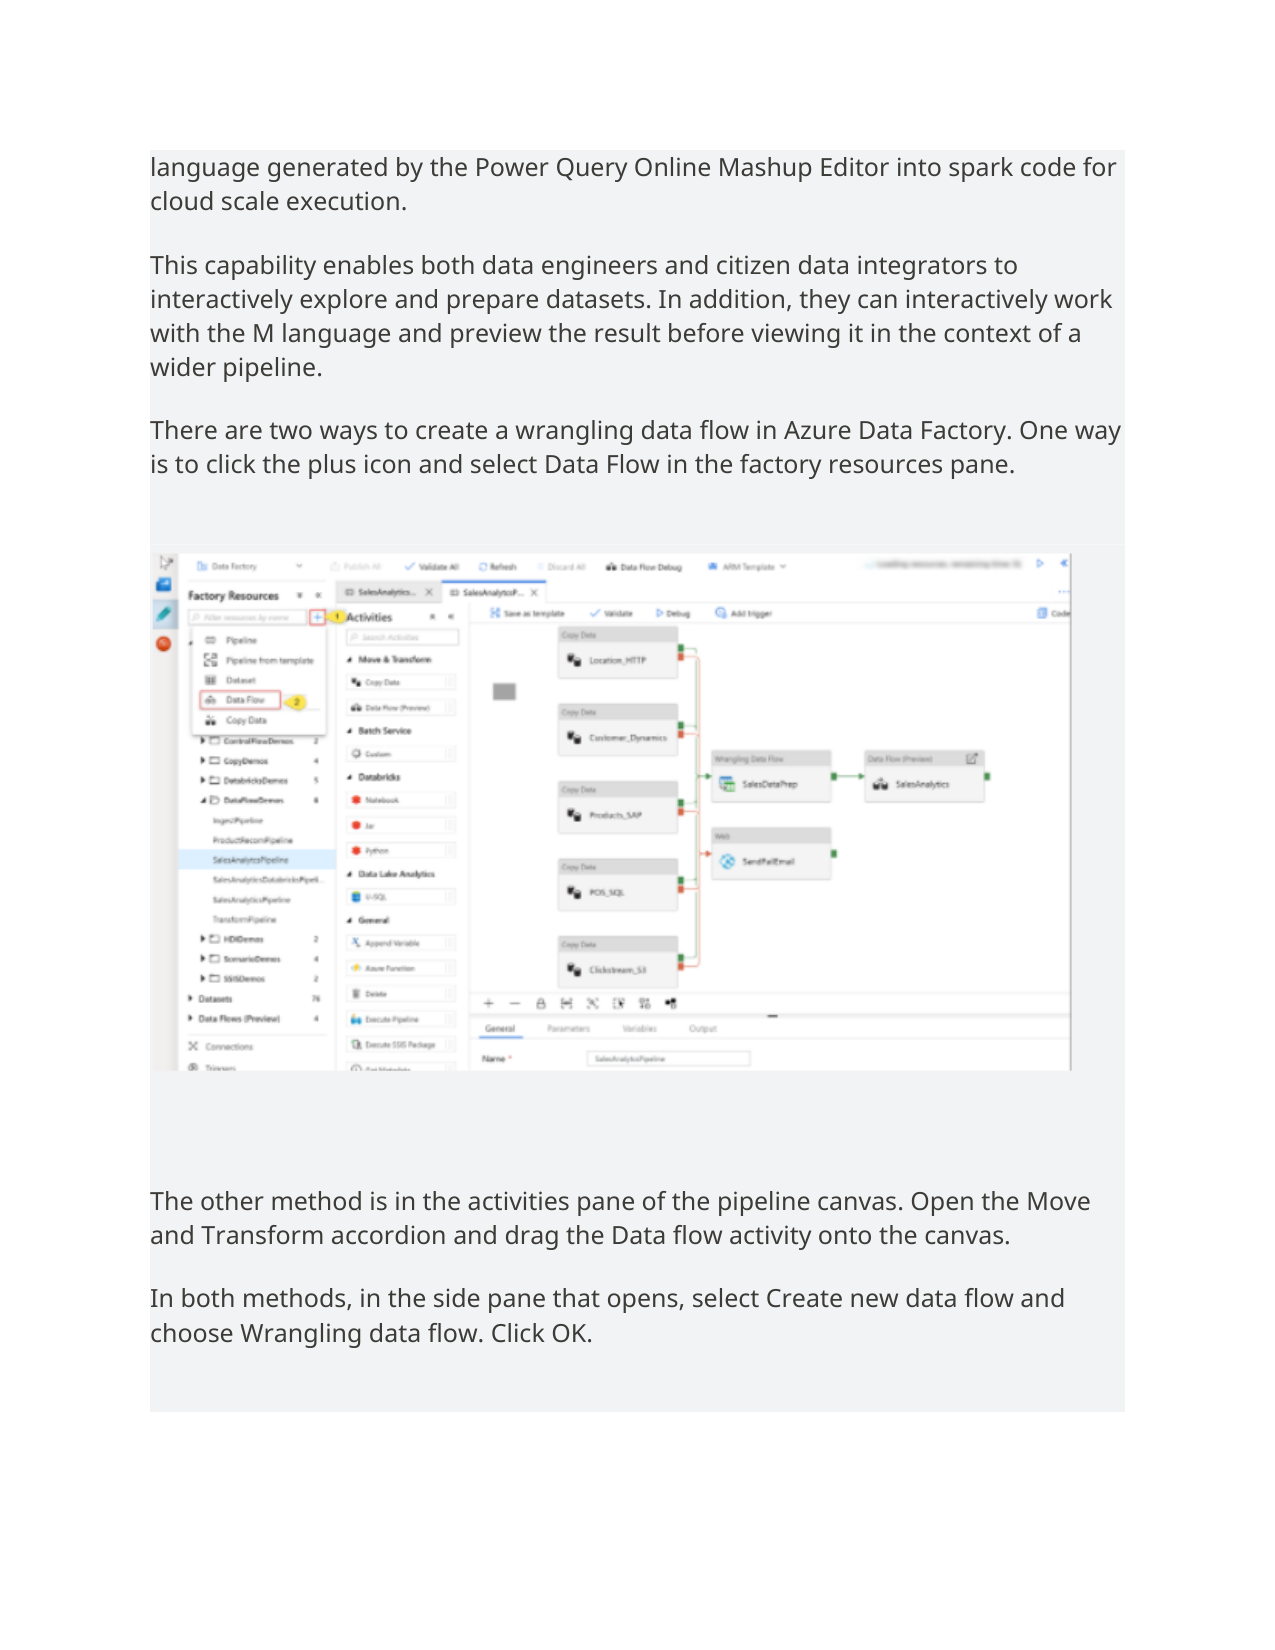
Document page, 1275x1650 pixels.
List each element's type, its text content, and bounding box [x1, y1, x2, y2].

picture [150, 544, 1125, 1102]
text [150, 150, 1125, 218]
text There are two ways to create a wrangling data flow in Azure Data Factory. One way is to click the plus icon and select Data Flow in the factory resources pane. [150, 413, 1125, 481]
text In both methods, in the side pane that opens, select Create new data flow and choose Wrangling data flow. Click OK. [150, 1281, 1125, 1349]
text This capability enables both data engineers and citizen data integrators to interactively explore and prepare datasets. In addition, they can interactively work with the M language and preview the result before viewing it in the context of a wider pipeline. [150, 247, 1125, 383]
text The other method is in the activities pane of the pipeline canvas. Open the Move and Transform accordion and drag the Data flow activity onto the canvas. [150, 1184, 1125, 1252]
